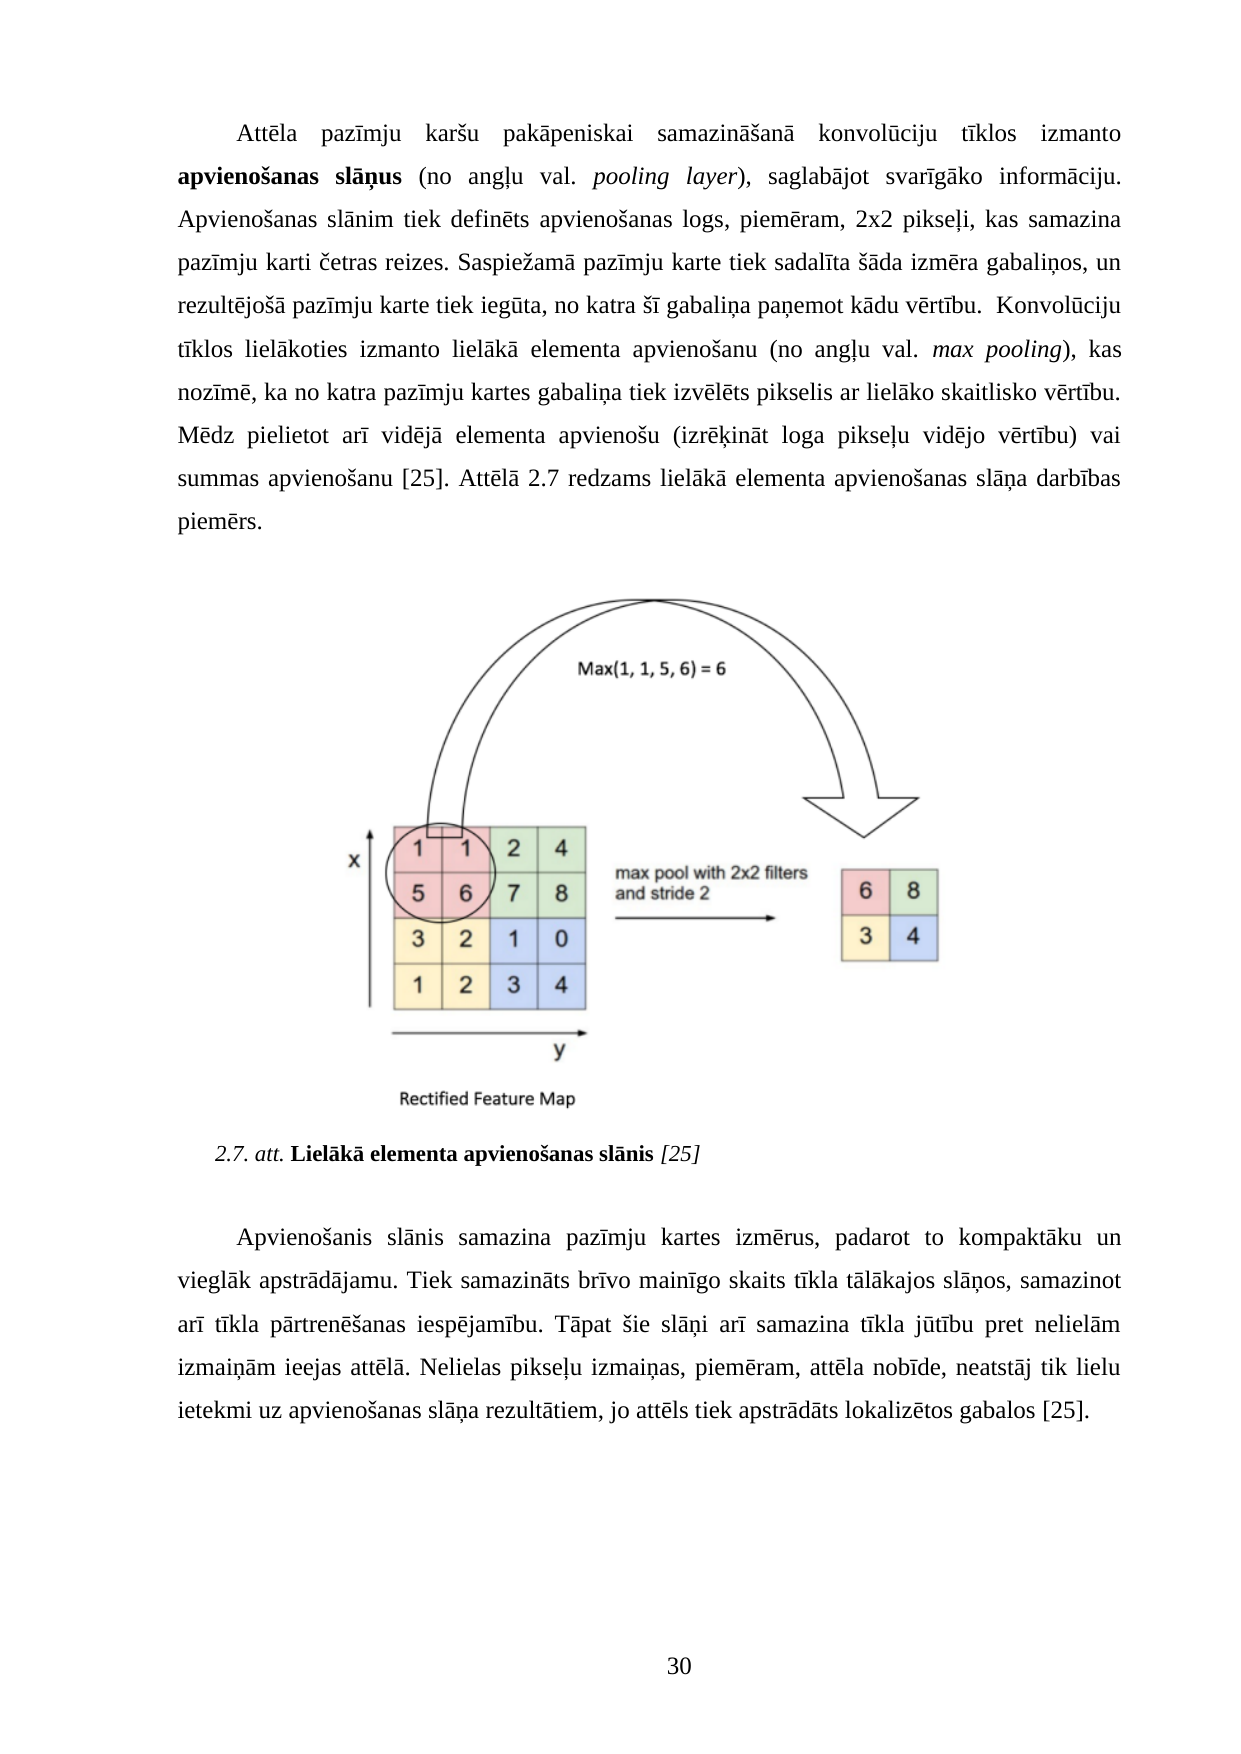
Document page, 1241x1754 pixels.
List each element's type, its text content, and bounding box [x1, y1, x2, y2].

text Attēla pazīmju karšu pakāpeniskai samazināšanā konvolūciju tīklos izmanto apvienošanas slāņus (no angļu val. pooling layer), saglabājot svarīgāko informāciju. Apvienošanas slānim tiek definēts apvienošanas logs, piemēram, 2x2 pikseļi, kas samazina pazīmju karti četras reizes. Saspiežamā pazīmju karte tiek sadalīta šāda izmēra gabaliņos, un rezultējošā pazīmju karte tiek iegūta, no katra šī gabaliņa paņemot kādu vērtību. Konvolūciju tīklos lielākoties izmanto lielākā elementa apvienošanu (no angļu val. max pooling), kas nozīmē, ka no katra pazīmju kartes gabaliņa tiek izvēlēts pikselis ar lielāko skaitlisko vērtību. Mēdz pielietot arī vidējā elementa apvienošu (izrēķināt loga pikseļu vidējo vērtību) vai summas apvienošanu . Attēlā 2.7 redzams lielākā elementa apvienošanas slāņa darbības piemērs. [177, 118, 1122, 535]
text Apvienošanis slānis samazina pazīmju kartes izmērus, padarot to kompaktāku un vieglāk apstrādājamu. Tiek samazināts brīvo mainīgo skaits tīkla tālākajos slāņos, samazinot arī tīkla pārtrenēšanas iespējamību. Tāpat šie slāņi arī samazina tīkla jūtību pret nelielām izmaiņām ieejas attēlā. Nelielas pikseļu izmaiņas, piemēram, attēla nobīde, neatstāj tik lielu ietekmi uz apvienošanas slāņa rezultātiem, jo attēls tiek apstrādāts lokalizētos gabalos . [177, 1222, 1122, 1424]
text 2.7. att. Lielākā elementa apvienošanas slānis [215, 1140, 1122, 1166]
picture [337, 592, 963, 1126]
